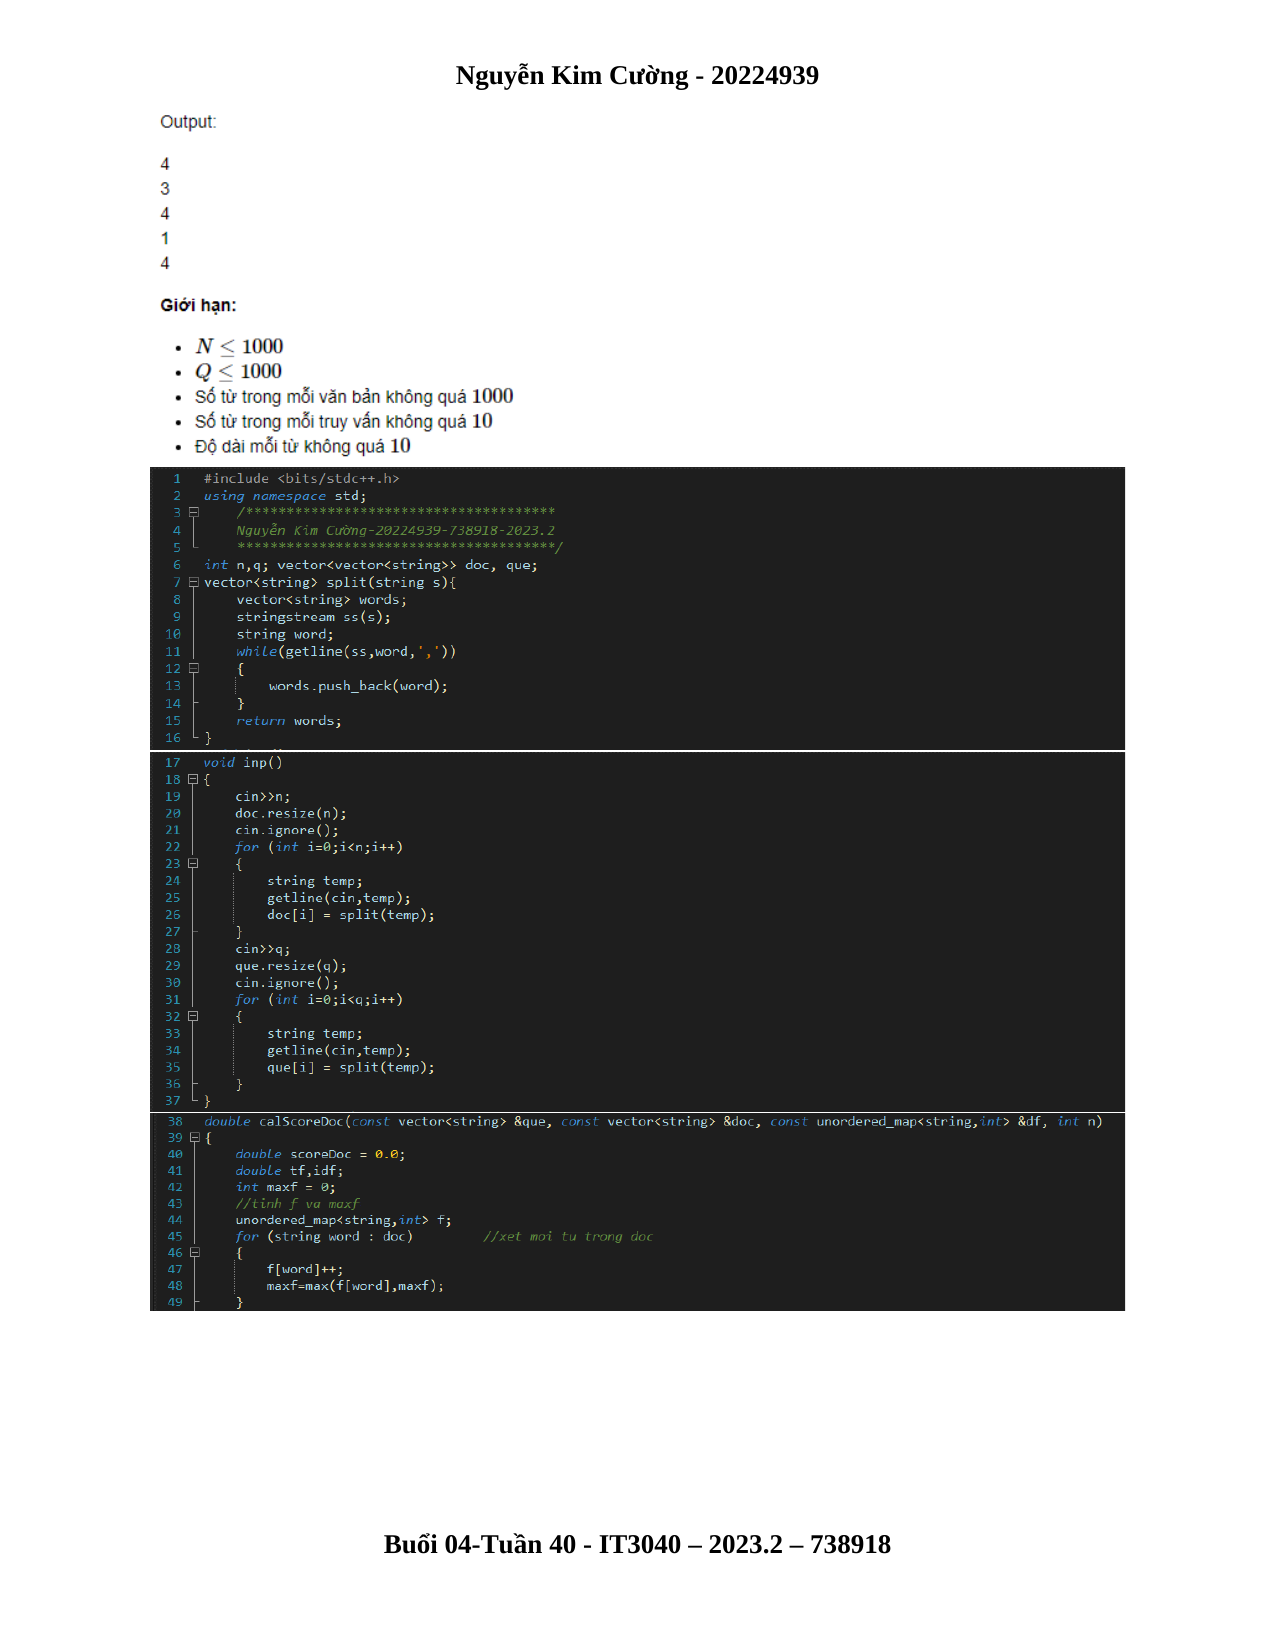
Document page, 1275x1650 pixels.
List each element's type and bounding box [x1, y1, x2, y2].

picture [150, 752, 1125, 1112]
picture [150, 467, 1125, 750]
picture [150, 103, 1125, 465]
picture [150, 1113, 1125, 1311]
